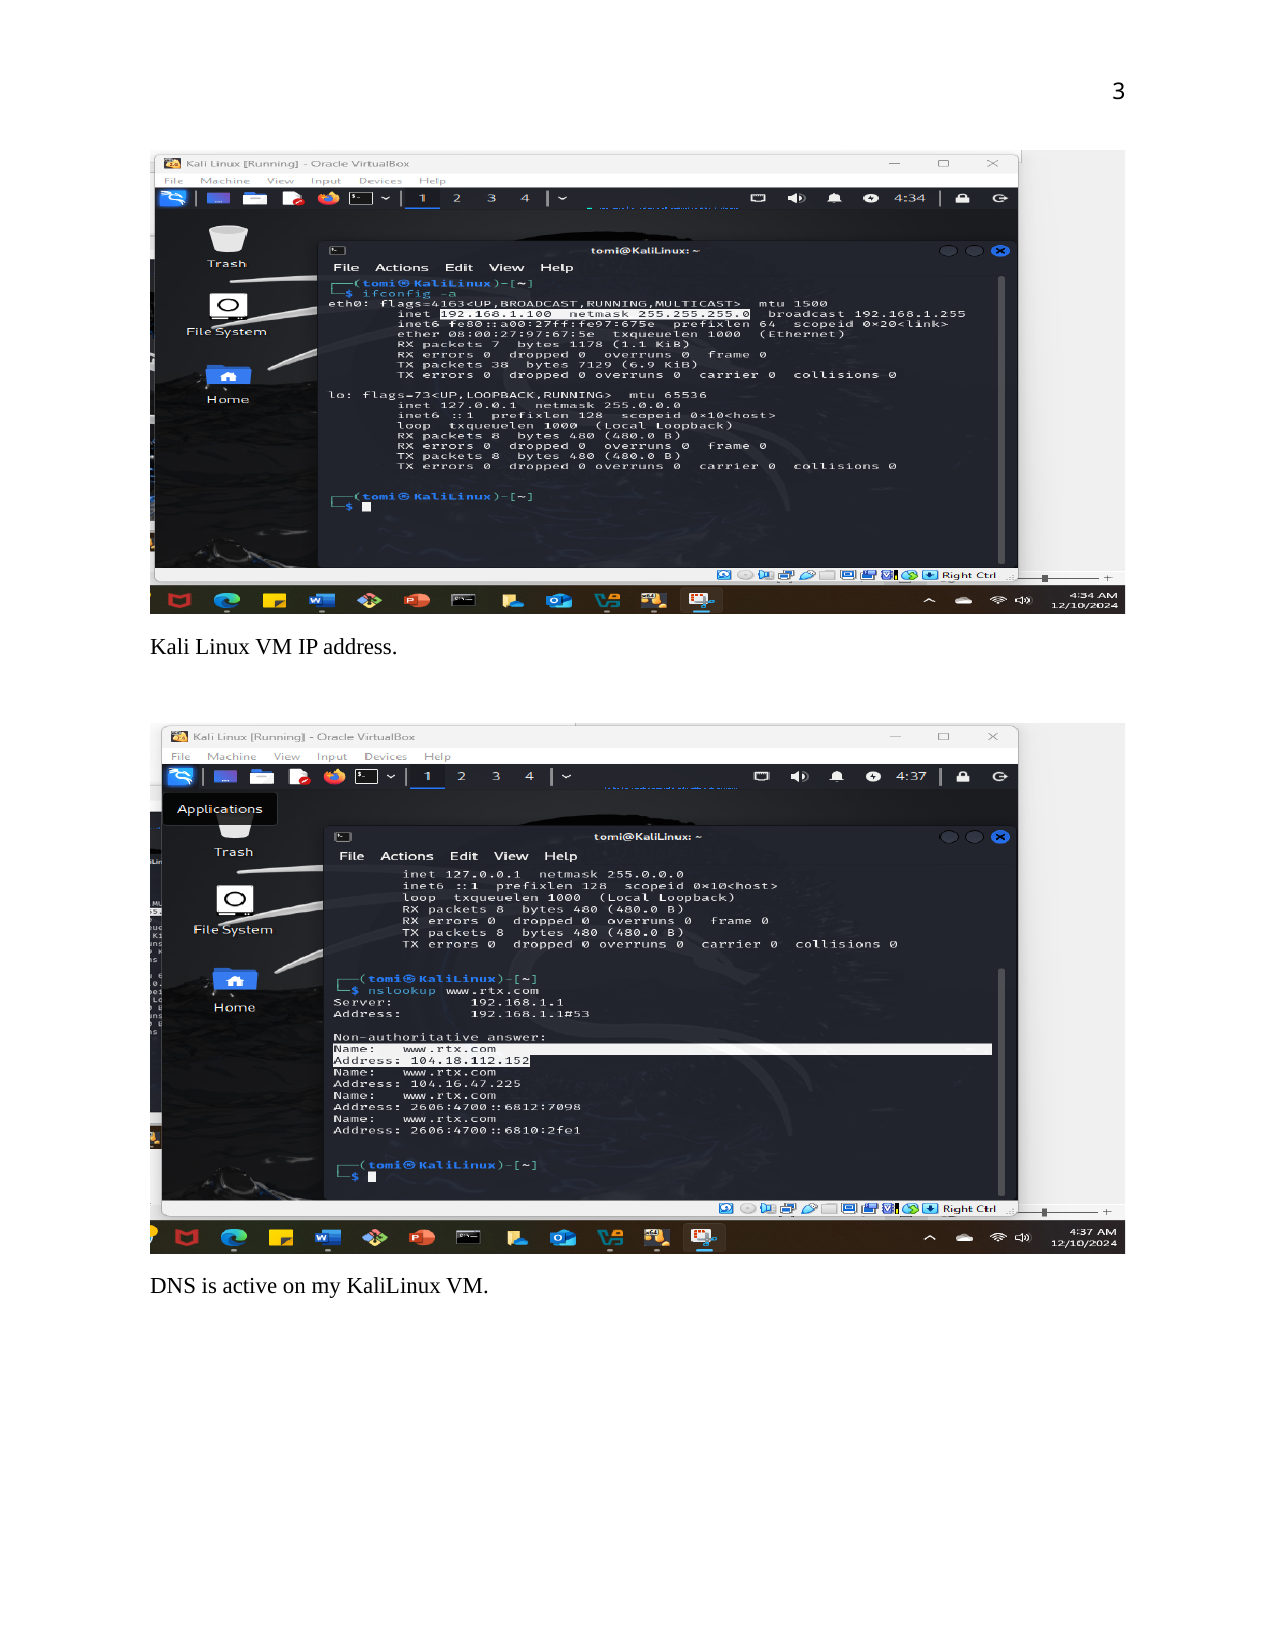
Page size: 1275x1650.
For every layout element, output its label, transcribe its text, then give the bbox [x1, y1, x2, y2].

picture [150, 723, 1125, 1254]
picture [150, 150, 1125, 614]
text Kali Linux VM IP address. [150, 633, 1125, 659]
text DNS is active on my KaliLinux VM. [150, 1272, 1125, 1299]
